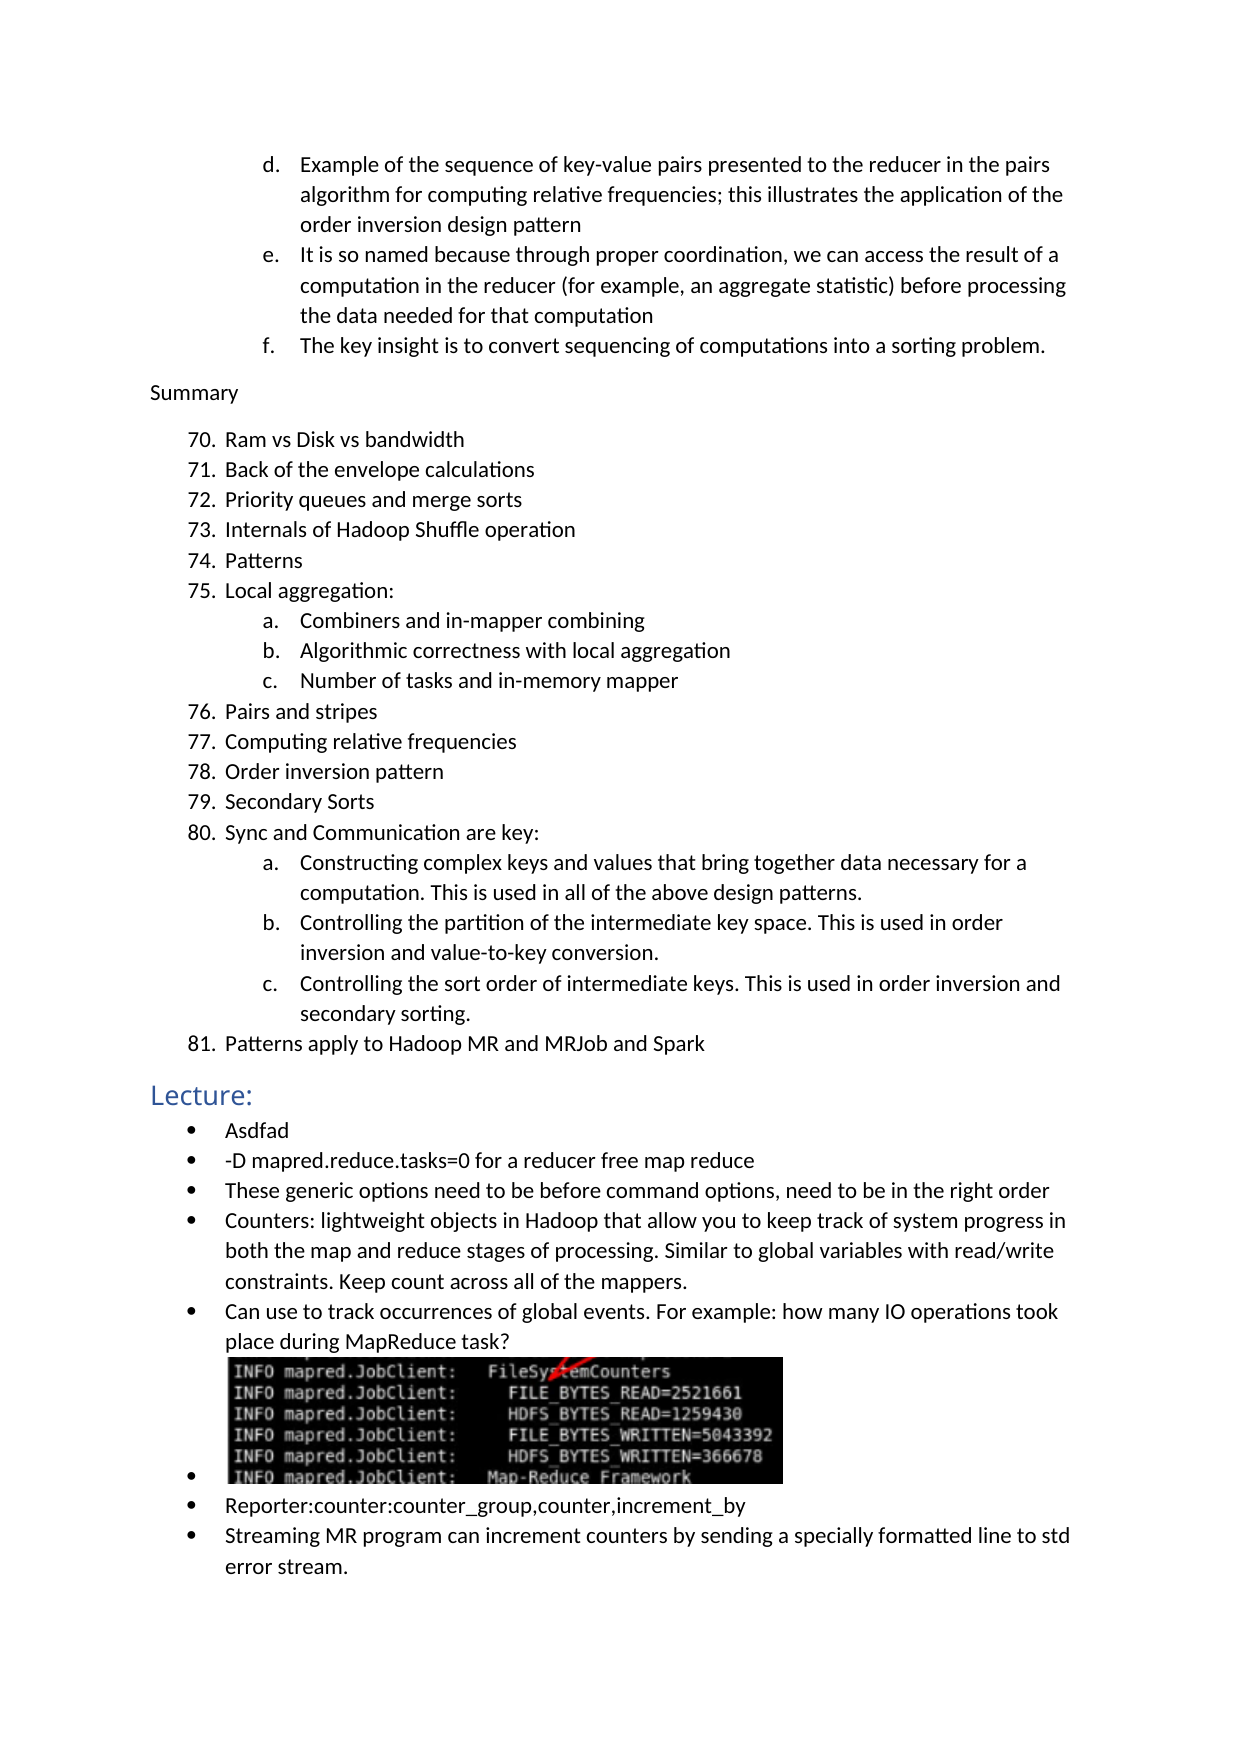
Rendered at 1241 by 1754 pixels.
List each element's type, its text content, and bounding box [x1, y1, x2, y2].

list These generic options need to be before command options, need to be in the right order [187, 1176, 1090, 1204]
list Reporter:counter:counter_group,counter,increment_by [187, 1491, 1090, 1519]
list Back of the envelope calculations [187, 455, 1090, 483]
list Can use to track occurrences of global events. For example: how many IO operations took place during MapReduce task? [187, 1297, 1090, 1355]
list Sync and Communication are key: [187, 818, 1090, 846]
text Summary [150, 378, 1090, 406]
list Patterns apply to Hadoop MR and MRJob and Spark [187, 1029, 1090, 1057]
list Asdfad [187, 1116, 1090, 1144]
list Combiners and in-mapper combining [262, 606, 1090, 634]
list Pairs and stripes [187, 697, 1090, 725]
list Example of the sequence of key-value pairs presented to the reducer in the pairs algorithm for computing relative frequencies; this illustrates the application of the order inversion design pattern [262, 150, 1090, 238]
list Secondary Sorts [187, 787, 1090, 816]
list Algorithmic correctness with local aggregation [262, 636, 1090, 664]
list It is so named because through proper coordination, we can access the result of a computation in the reducer (for example, an aggregate statistic) before processing the data needed for that computation [262, 241, 1090, 329]
list The key insight is to convert sequencing of computations into a sorting problem. [262, 331, 1090, 359]
list Controlling the partition of the intermediate key space. This is used in order inversion and value-to-key conversion. [262, 908, 1090, 967]
list Controlling the sort order of intermediate keys. This is used in order inversion and secondary sorting. [262, 969, 1090, 1027]
subtitle Lecture: [150, 1076, 1090, 1113]
list Order inversion pattern [187, 757, 1090, 785]
list Ram vs Disk vs bandwidth [187, 425, 1090, 453]
list Number of tasks and in-memory mapper [262, 667, 1090, 695]
list Patterns [187, 546, 1090, 574]
list Priority queues and merge sorts [187, 485, 1090, 513]
list Streaming MR program can increment counters by sending a specially formatted line to std error stream. [187, 1522, 1090, 1580]
picture [225, 1357, 783, 1484]
list Local aggregation: [187, 576, 1090, 604]
list -D mapred.reduce.tasks=0 for a reducer free map reduce [187, 1146, 1090, 1174]
list Counters: lightweight objects in Hadoop that allow you to keep track of system progress in both the map and reduce stages of processing. Similar to global variables with read/write constraints. Keep count across all of the mappers. [187, 1206, 1090, 1295]
list Computing relative frequencies [187, 727, 1090, 755]
list Constructing complex keys and values that bring together data necessary for a computation. This is used in all of the above design patterns. [262, 848, 1090, 906]
list Internals of Hadoop Shuffle operation [187, 516, 1090, 544]
